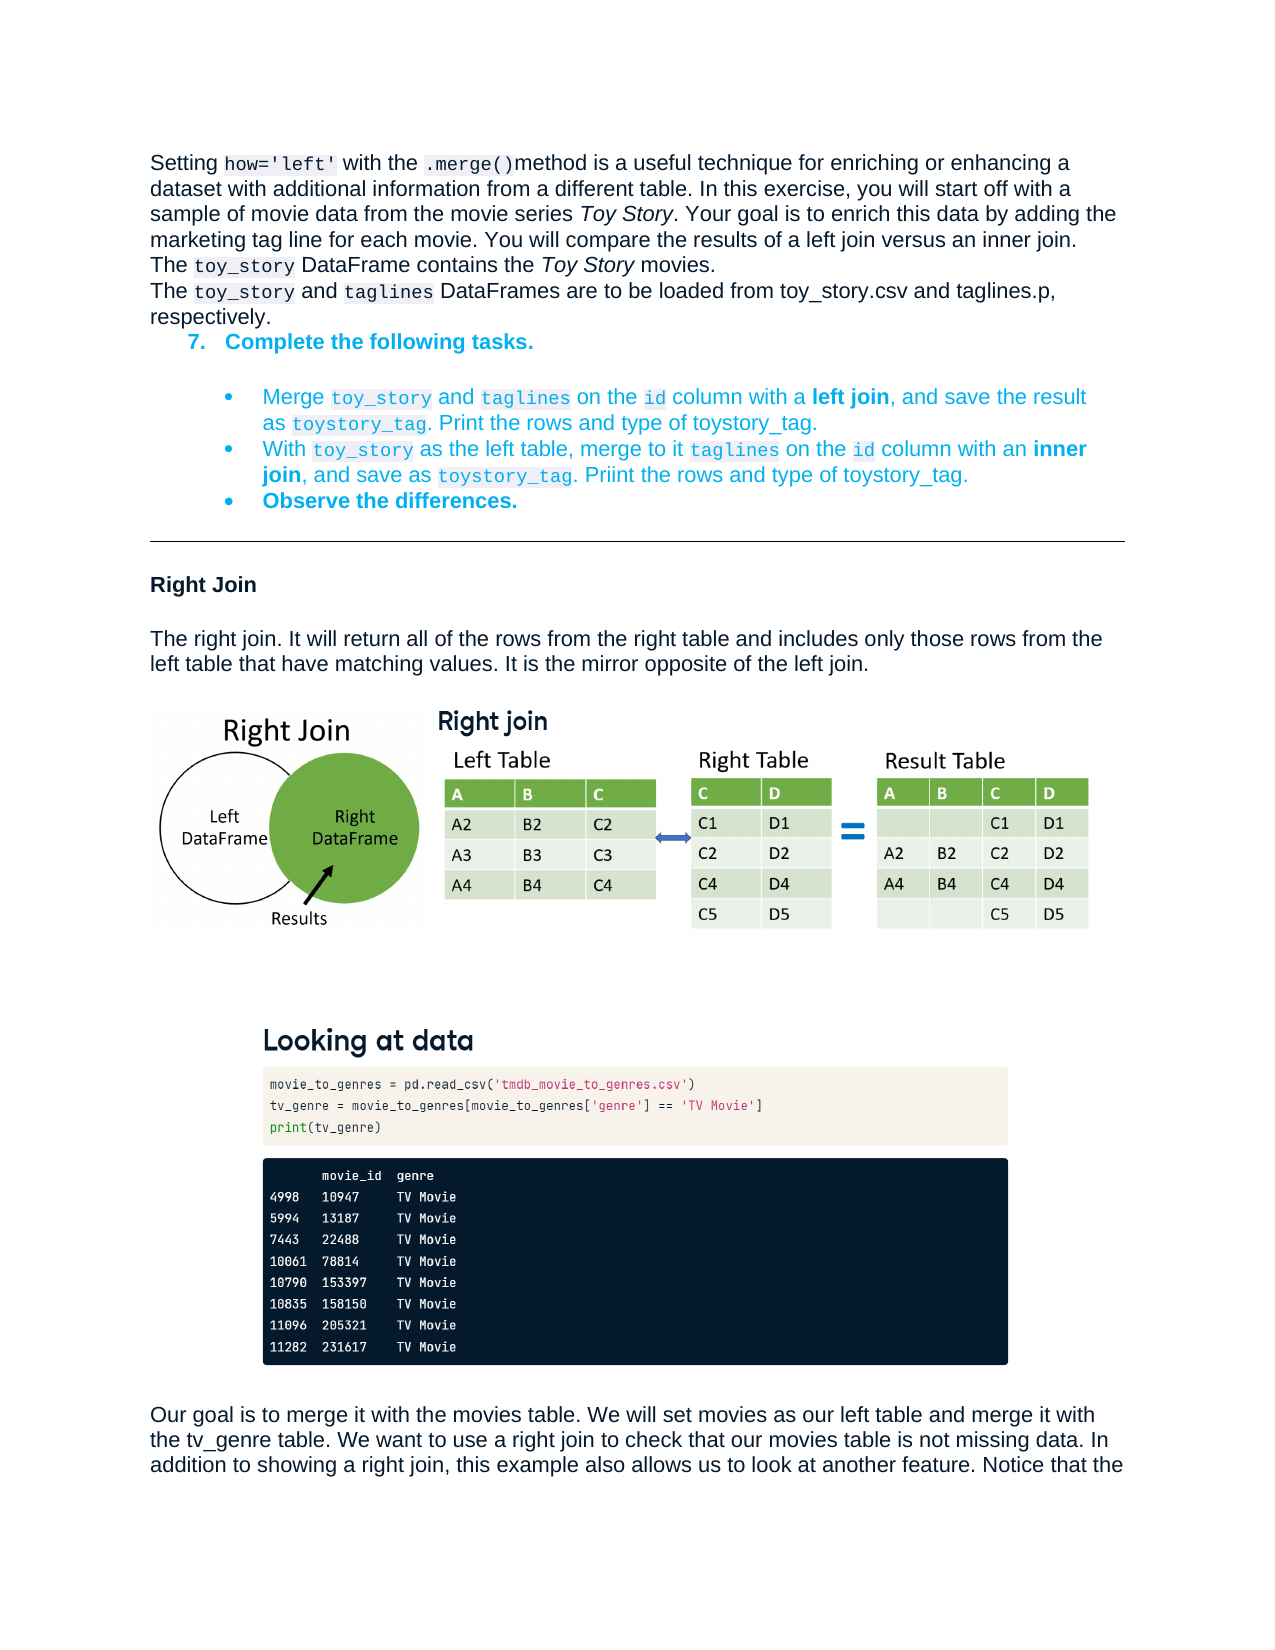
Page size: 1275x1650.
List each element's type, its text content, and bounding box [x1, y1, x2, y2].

list Complete the following tasks. [187, 329, 1125, 354]
list Observe the differences. [225, 488, 1125, 513]
list Merge toy_story and taglines on the id column with a left join, and save the result as toystory_tag. Print the rows and type of toystory_tag. [225, 384, 1125, 436]
picture [150, 710, 426, 935]
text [150, 1402, 1125, 1478]
text The toy_story DataFrame contains the Toy Story movies. The toy_story and taglines DataFrames are to be loaded from toy_story.csv and taglines.p, respectively. [150, 252, 1125, 329]
list With toy_story as the left table, merge to it taglines on the id column with an inner join, and save as toystory_tag. Priint the rows and type of toystory_tag. [225, 436, 1125, 488]
picture [432, 705, 1096, 935]
text The right join. It will return all of the rows from the right table and includes only those rows from the left table that have matching values. It is the mirror opposite of the left join. [150, 626, 1125, 676]
text Setting how='left' with the .merge()method is a useful technique for enriching or enhancing a dataset with additional information from a different table. In this exercise, you will start off with a sample of movie data from the movie series Toy Story. Your goal is to enrich this data by adding the marketing tag line for each movie. You will compare the results of a left join versus an inner join. [150, 150, 1125, 252]
picture [256, 1022, 1019, 1373]
text Right Join [150, 571, 1125, 597]
